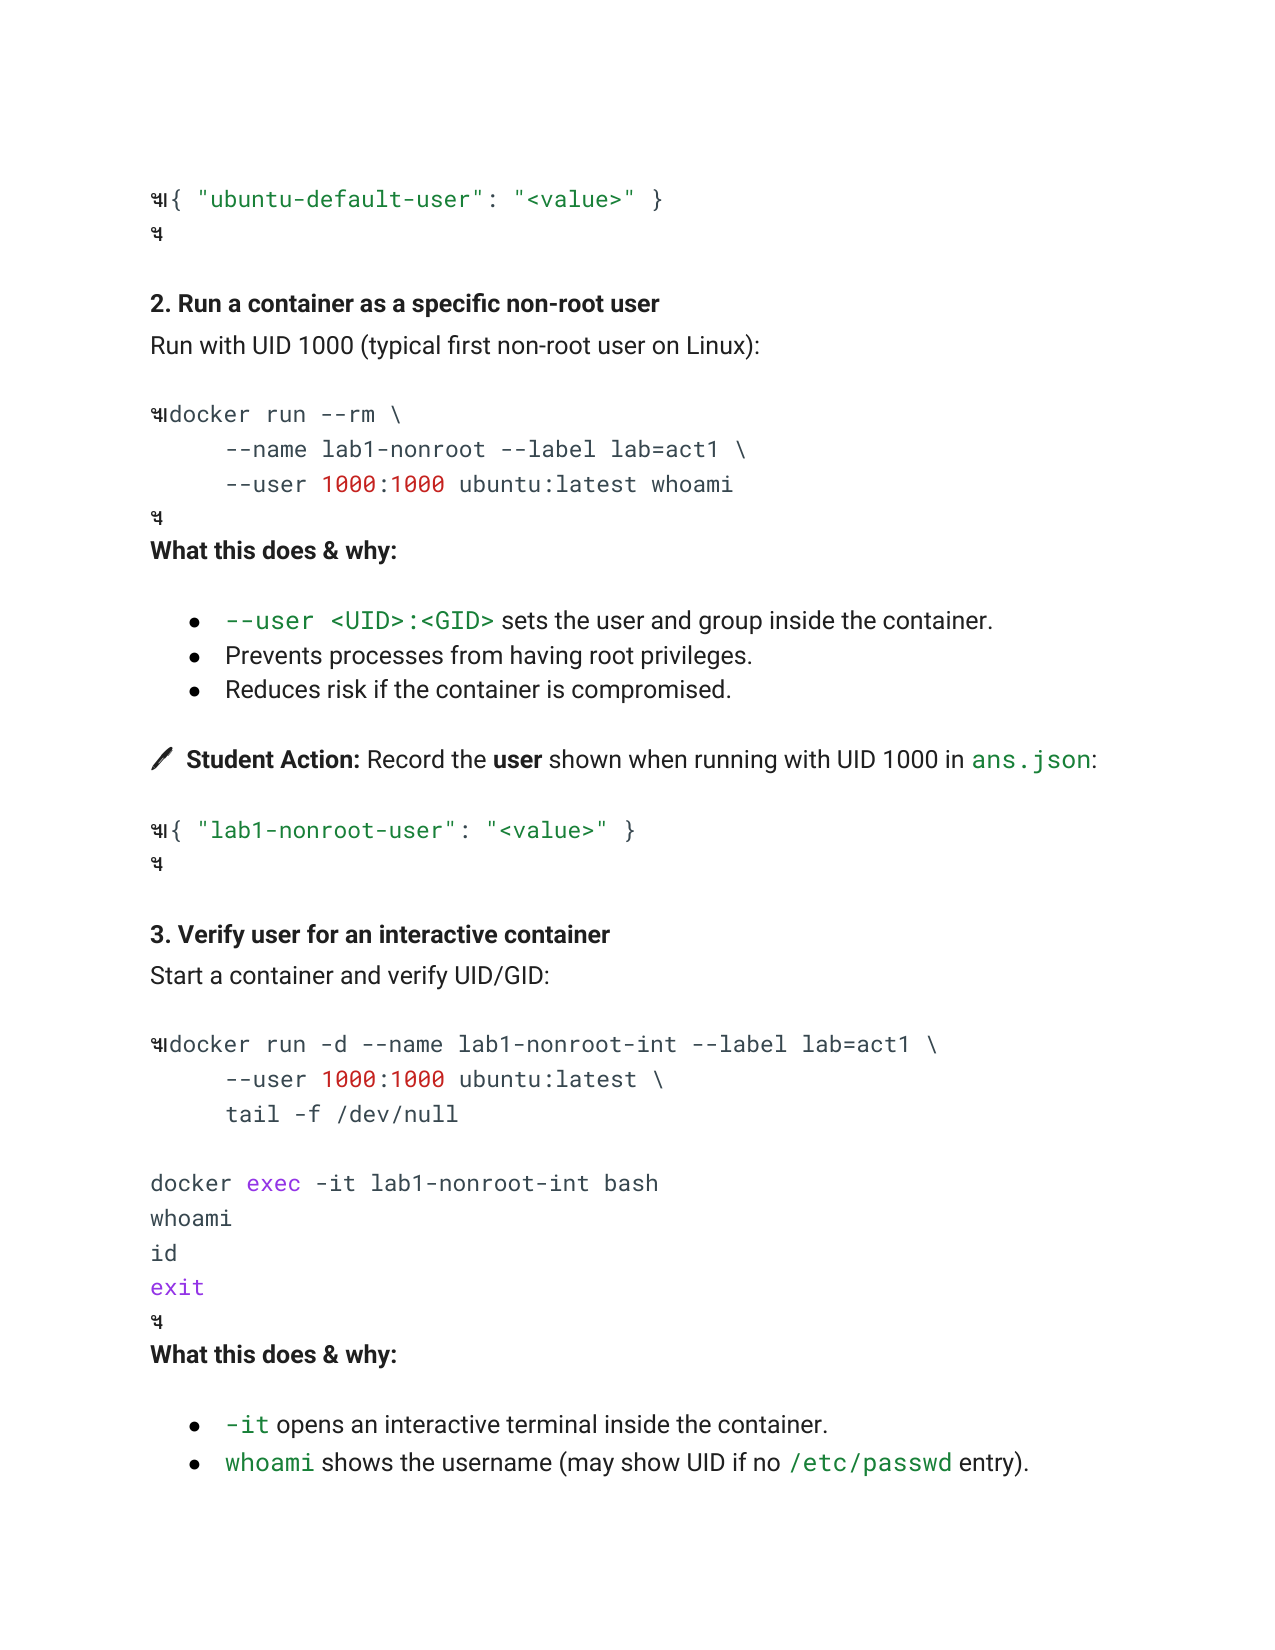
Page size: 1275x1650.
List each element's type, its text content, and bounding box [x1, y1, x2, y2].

subtitle 3. Verify user for an interactive container [150, 920, 1125, 949]
text tail -f /dev/null [225, 1098, 1125, 1128]
list --user <UID>:<GID> sets the user and group inside the container. [187, 603, 1125, 637]
text Start a container and verify UID/GID: [150, 962, 1125, 991]
text Run with UID 1000 (typical first non-root user on Linux): [150, 331, 1125, 361]
text  [150, 849, 1125, 878]
text 🖊️ Student Action: Record the user shown when running with UID 1000 in ans.json: [150, 742, 1125, 775]
text What this does & why: [150, 536, 1125, 566]
text whoami [150, 1202, 1125, 1232]
text id [150, 1237, 1125, 1267]
list -it opens an interactive terminal inside the container. [187, 1407, 1125, 1440]
subtitle 2. Run a container as a specific non-root user [150, 289, 1125, 319]
text  [150, 503, 1125, 532]
text  [150, 1306, 1125, 1336]
text --user 1000:1000 ubuntu:latest \ [150, 1063, 1125, 1094]
text docker run -d --name lab1-nonroot-int --label lab=act1 \ [150, 1029, 1125, 1059]
list Reduces risk if the container is compromised. [187, 675, 1125, 704]
text What this does & why: [150, 1340, 1125, 1369]
list whoami shows the username (may show UID if no /etc/passwd entry). [187, 1445, 1125, 1478]
text  [150, 218, 1125, 248]
text docker run --rm \ --name lab1-nonroot --label lab=act1 \ --user 1000:1000 ubuntu:latest whoami [150, 398, 1125, 498]
text { "ubuntu-default-user": "<value>" } [150, 184, 1125, 214]
text docker exec -it lab1-nonroot-int bash [150, 1168, 1125, 1198]
text exit [150, 1272, 1125, 1302]
text { "lab1-nonroot-user": "<value>" } [150, 814, 1125, 844]
list Prevents processes from having root privileges. [187, 641, 1125, 671]
